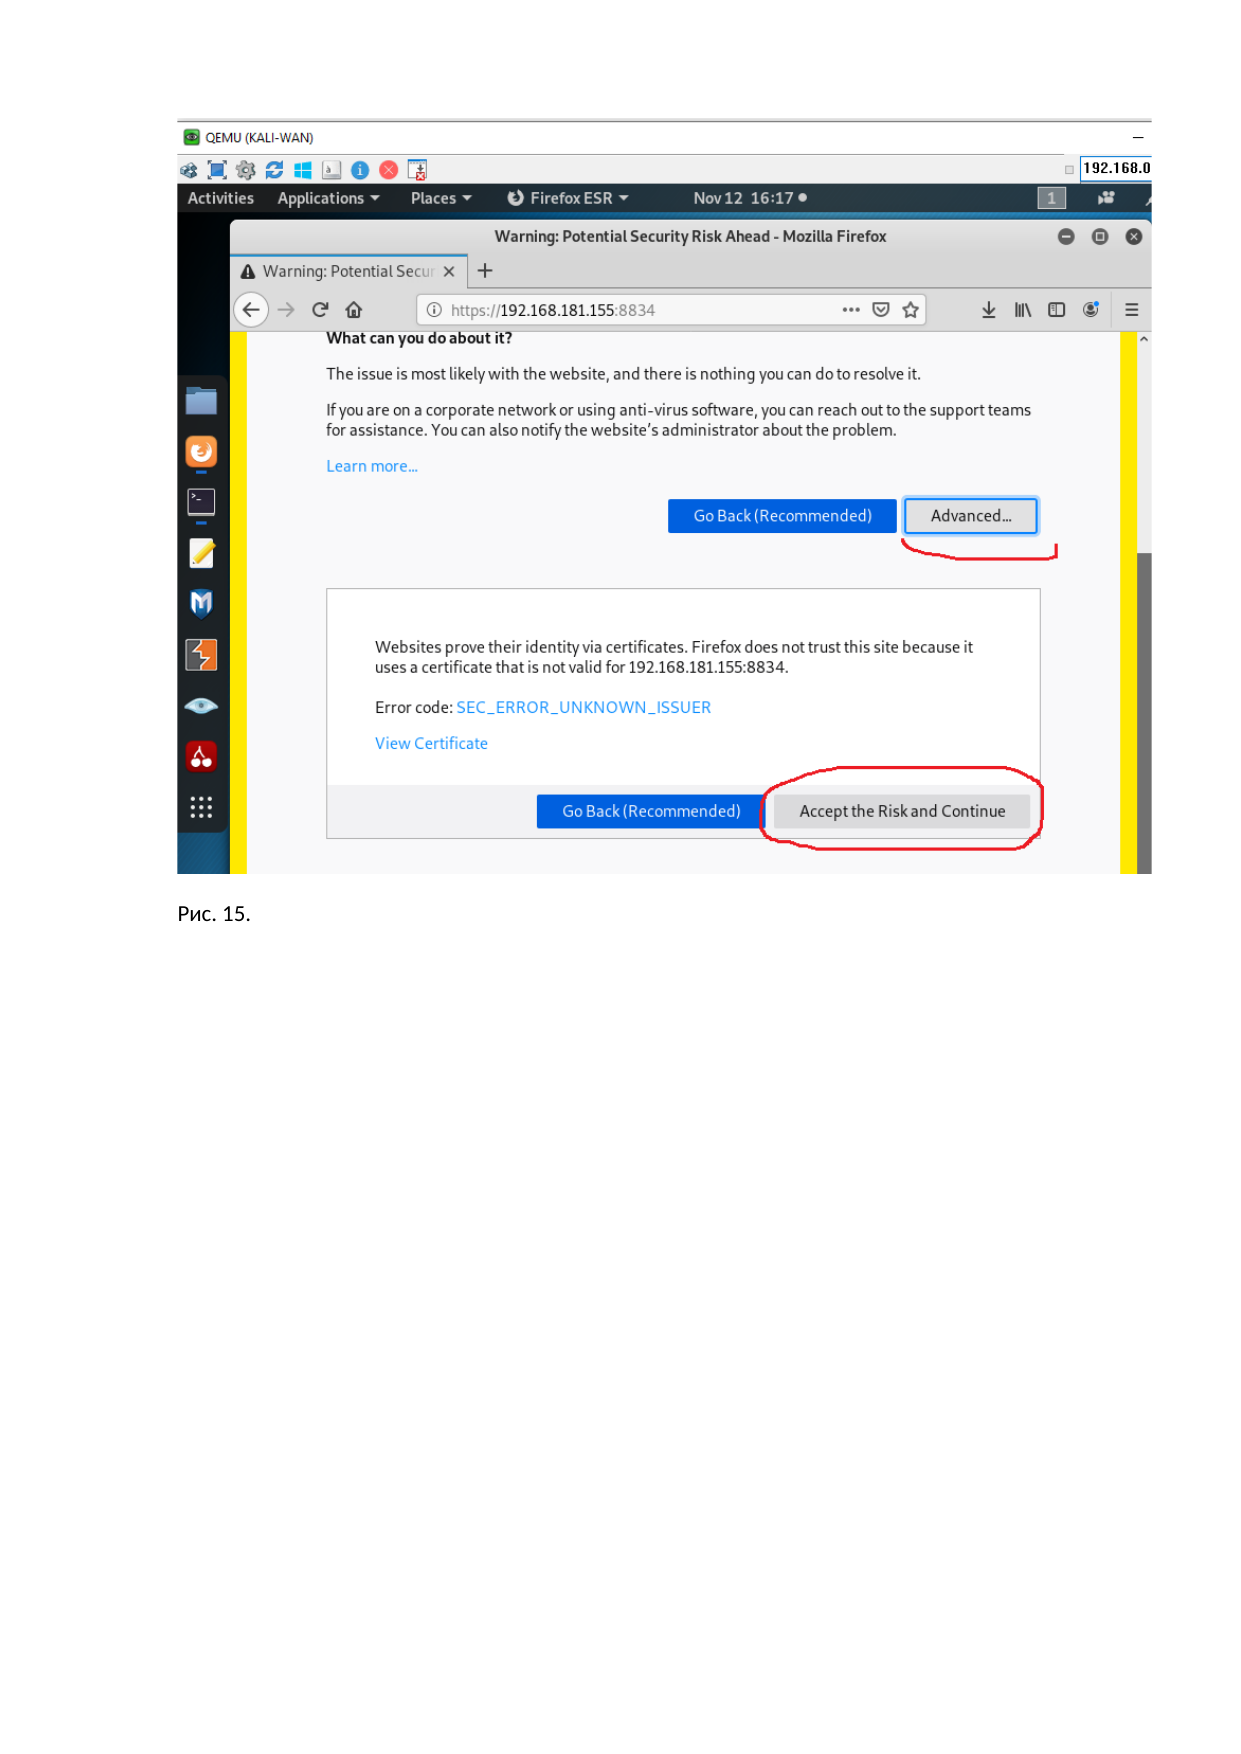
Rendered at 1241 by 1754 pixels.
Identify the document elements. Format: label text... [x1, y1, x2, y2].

text Рис. 15. [177, 899, 1152, 927]
picture [177, 118, 1152, 874]
